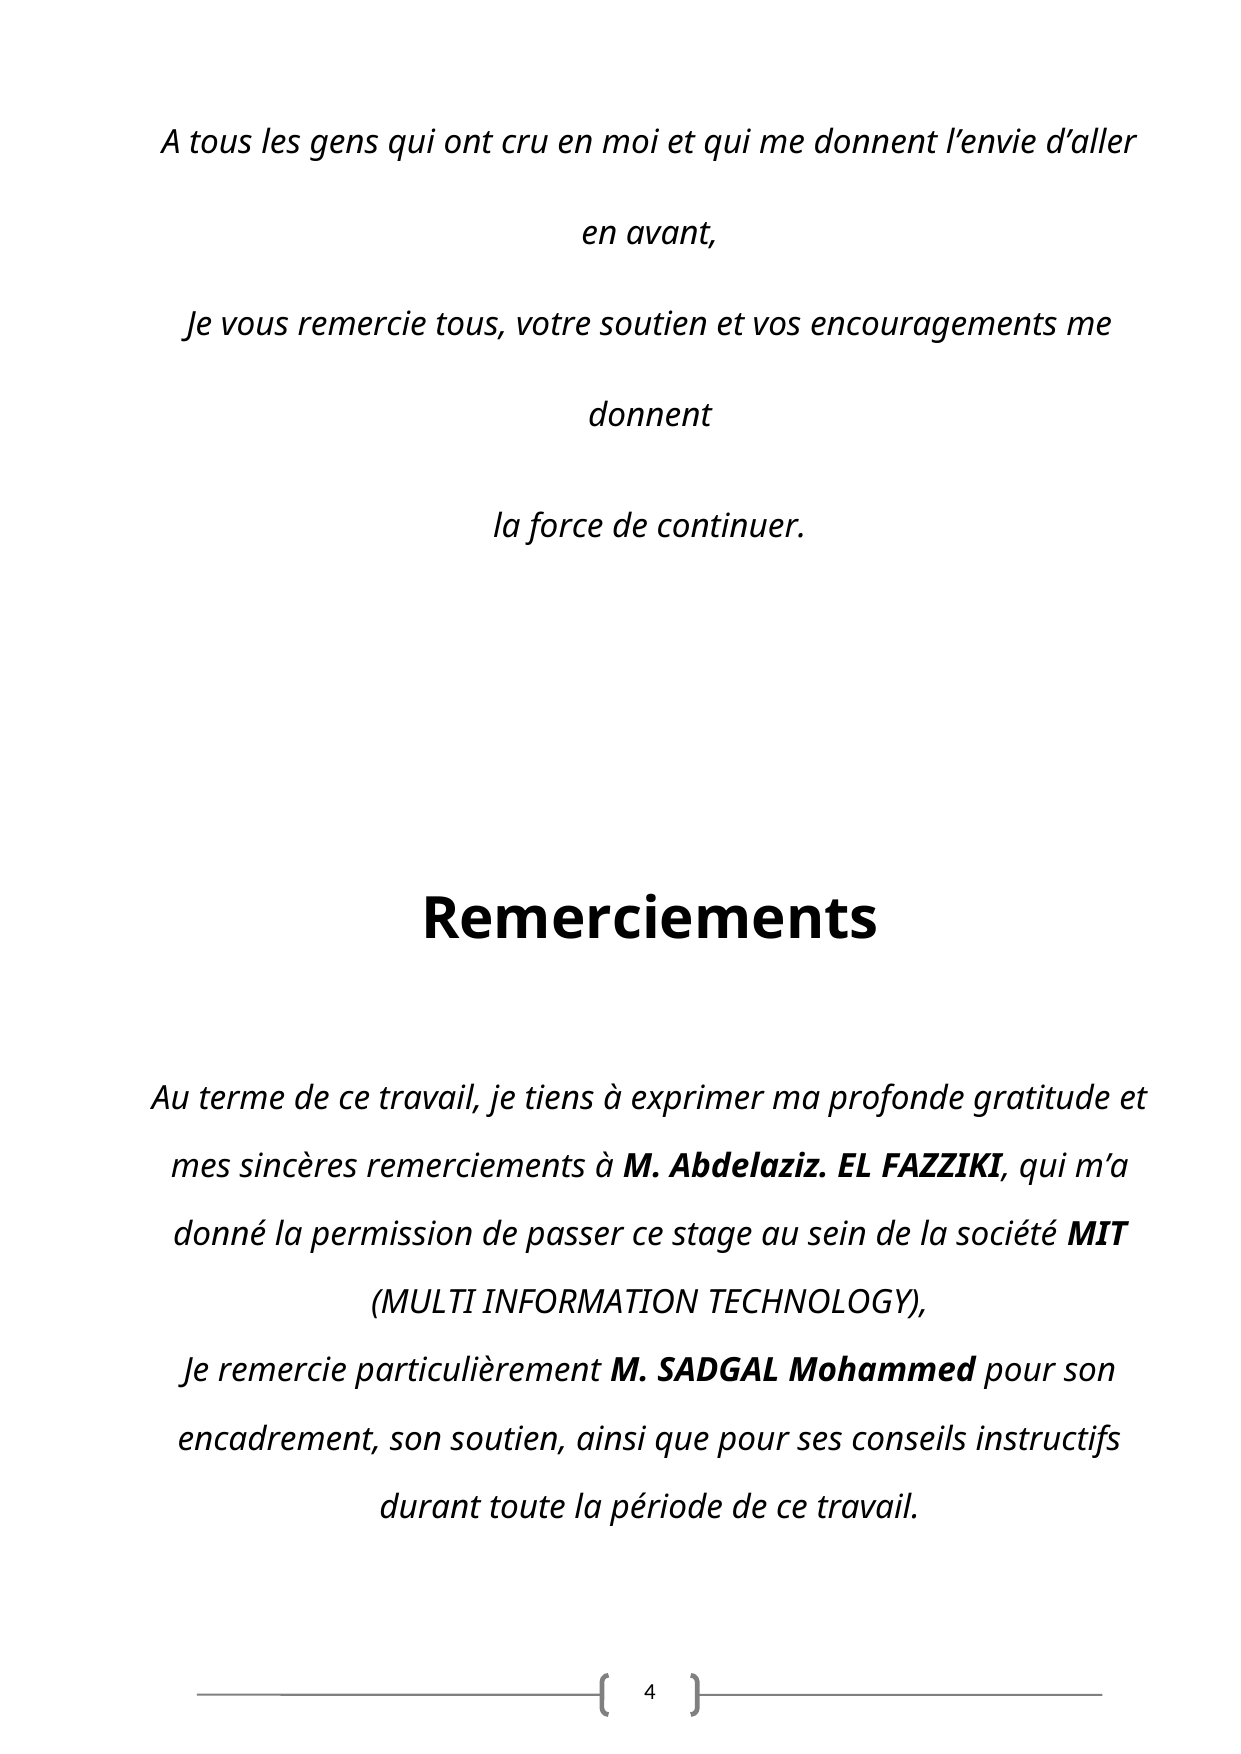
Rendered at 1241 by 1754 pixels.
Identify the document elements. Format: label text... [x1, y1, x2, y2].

text Je remercie particulièrement M. SADGAL Mohammed pour son encadrement, son soutien, ainsi que pour ses conseils instructifs durant toute la période de ce travail. [148, 1346, 1152, 1528]
subtitle Remerciements [148, 876, 1152, 956]
text Je vous remercie tous, votre soutien et vos encouragements me donnent [148, 300, 1152, 436]
text A tous les gens qui ont cru en moi et qui me donnent l’envie d’aller en avant, [148, 118, 1152, 254]
text Au terme de ce travail, je tiens à exprimer ma profonde gratitude et mes sincères remerciements à M. Abdelaziz. EL FAZZIKI, qui m’a donné la permission de passer ce stage au sein de la société MIT (MULTI INFORMATION TECHNOLOGY), [148, 1074, 1152, 1323]
text la force de continuer. [148, 502, 1152, 548]
